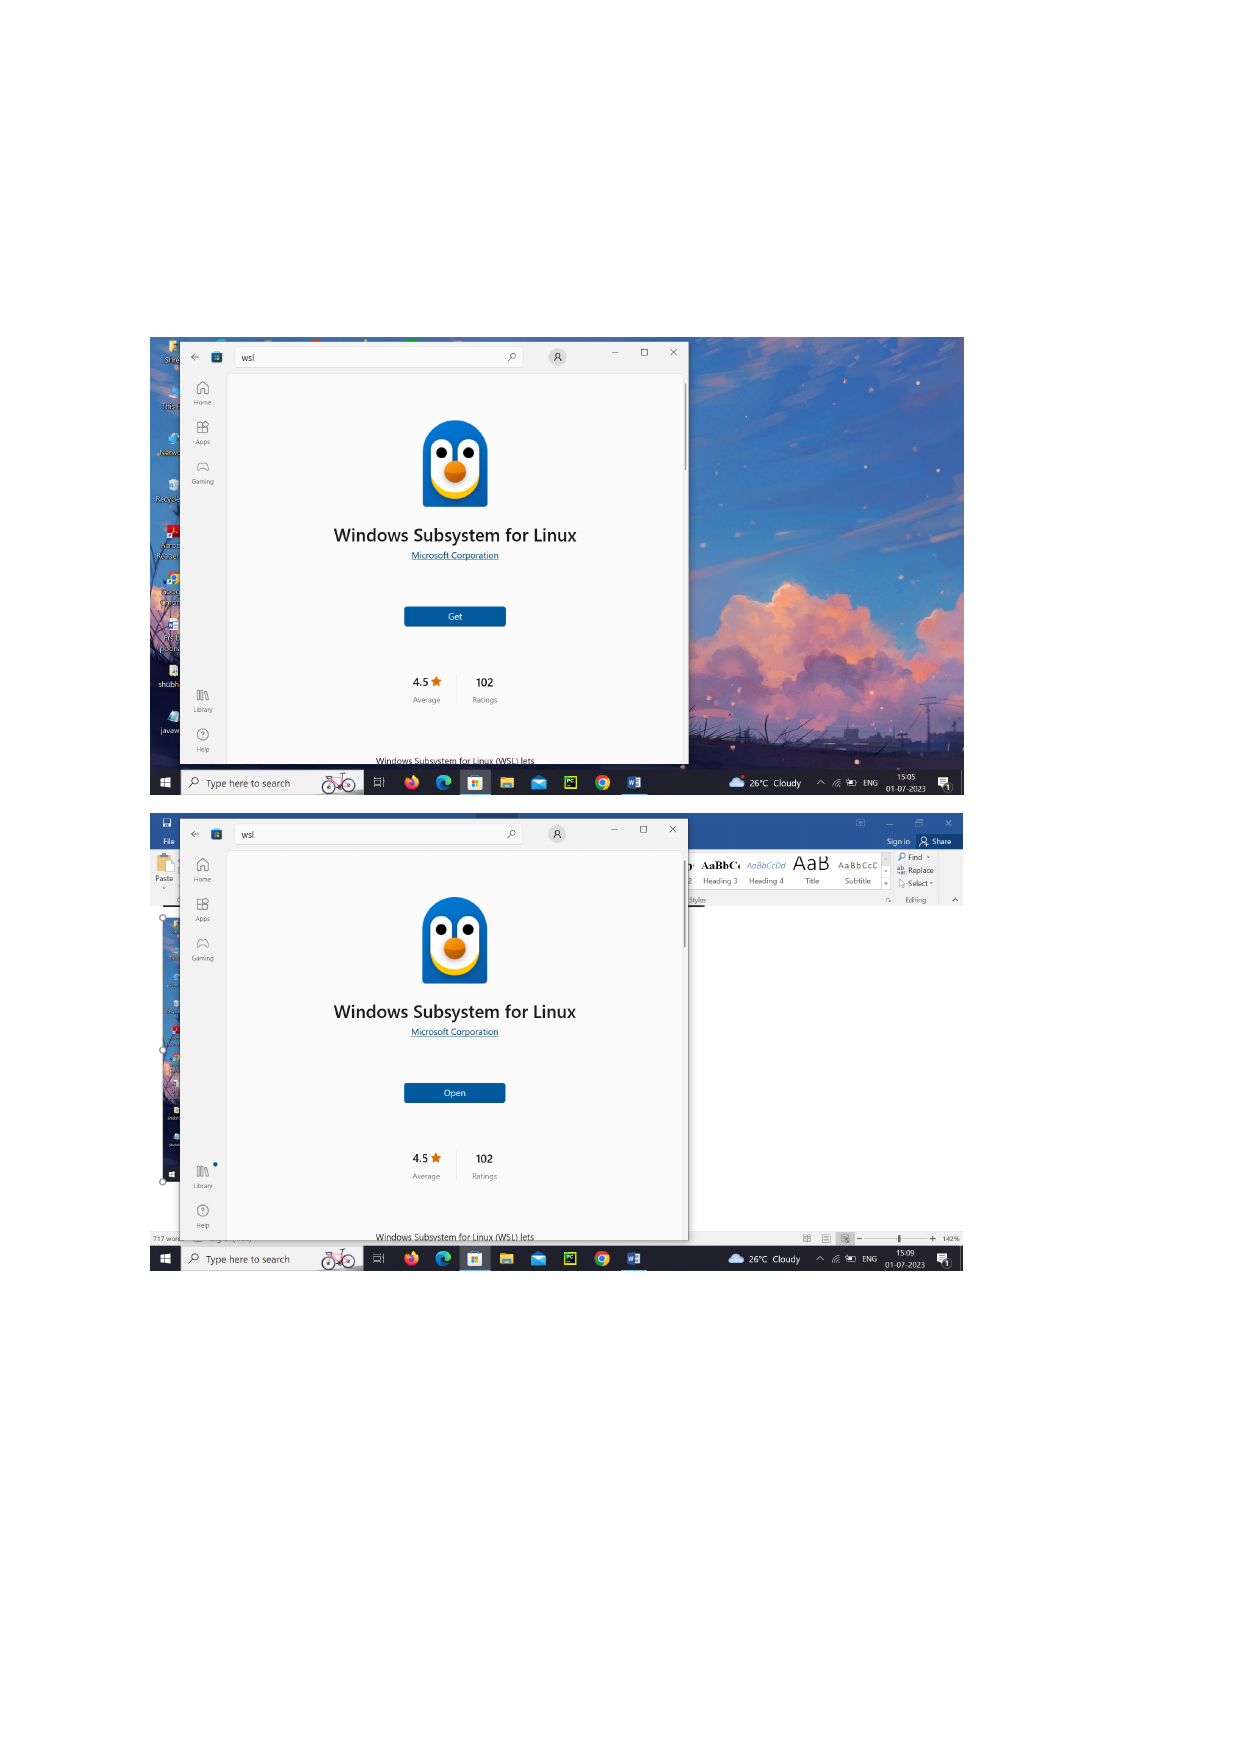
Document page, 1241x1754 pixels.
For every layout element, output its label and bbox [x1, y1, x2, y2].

picture [150, 337, 964, 795]
picture [150, 813, 963, 1271]
